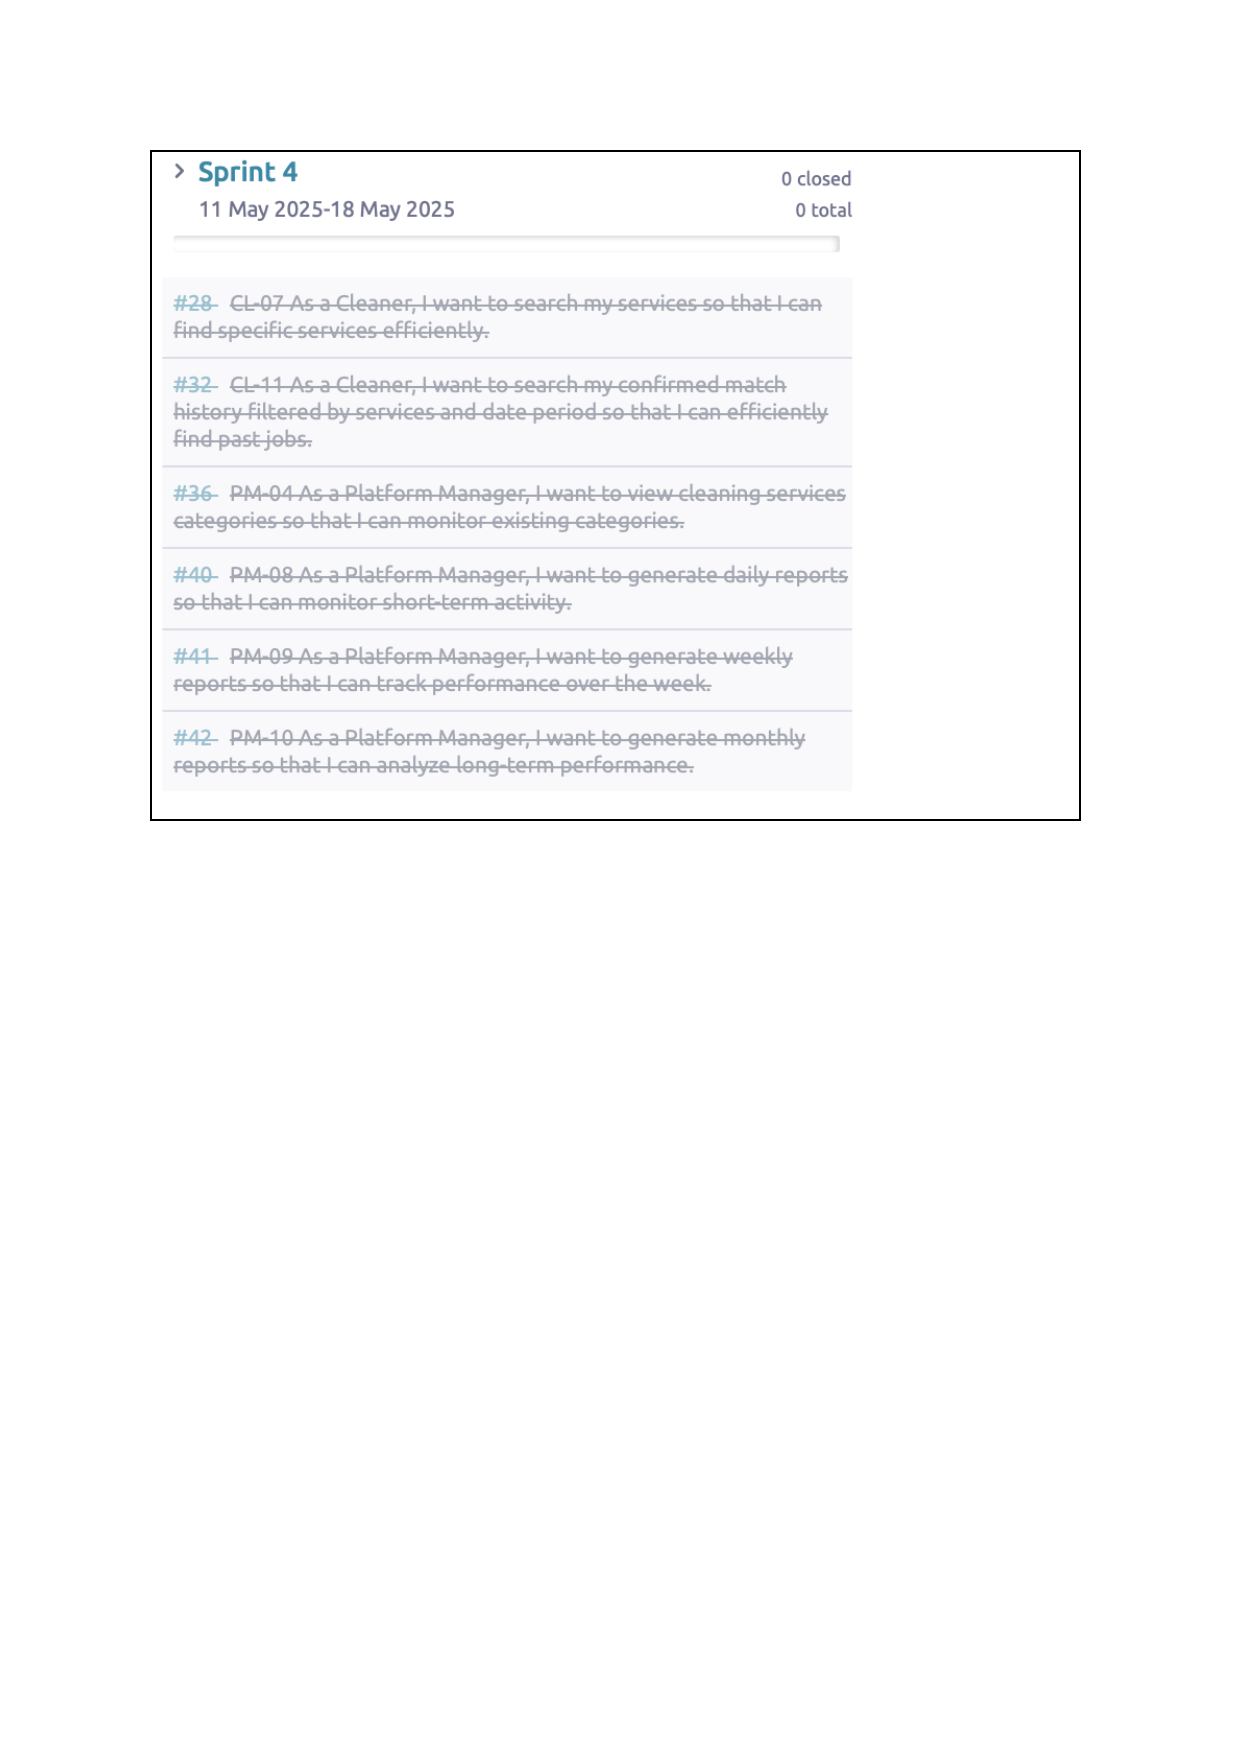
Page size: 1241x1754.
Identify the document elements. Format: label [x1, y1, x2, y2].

table_cell [152, 152, 1079, 819]
picture [162, 152, 869, 807]
